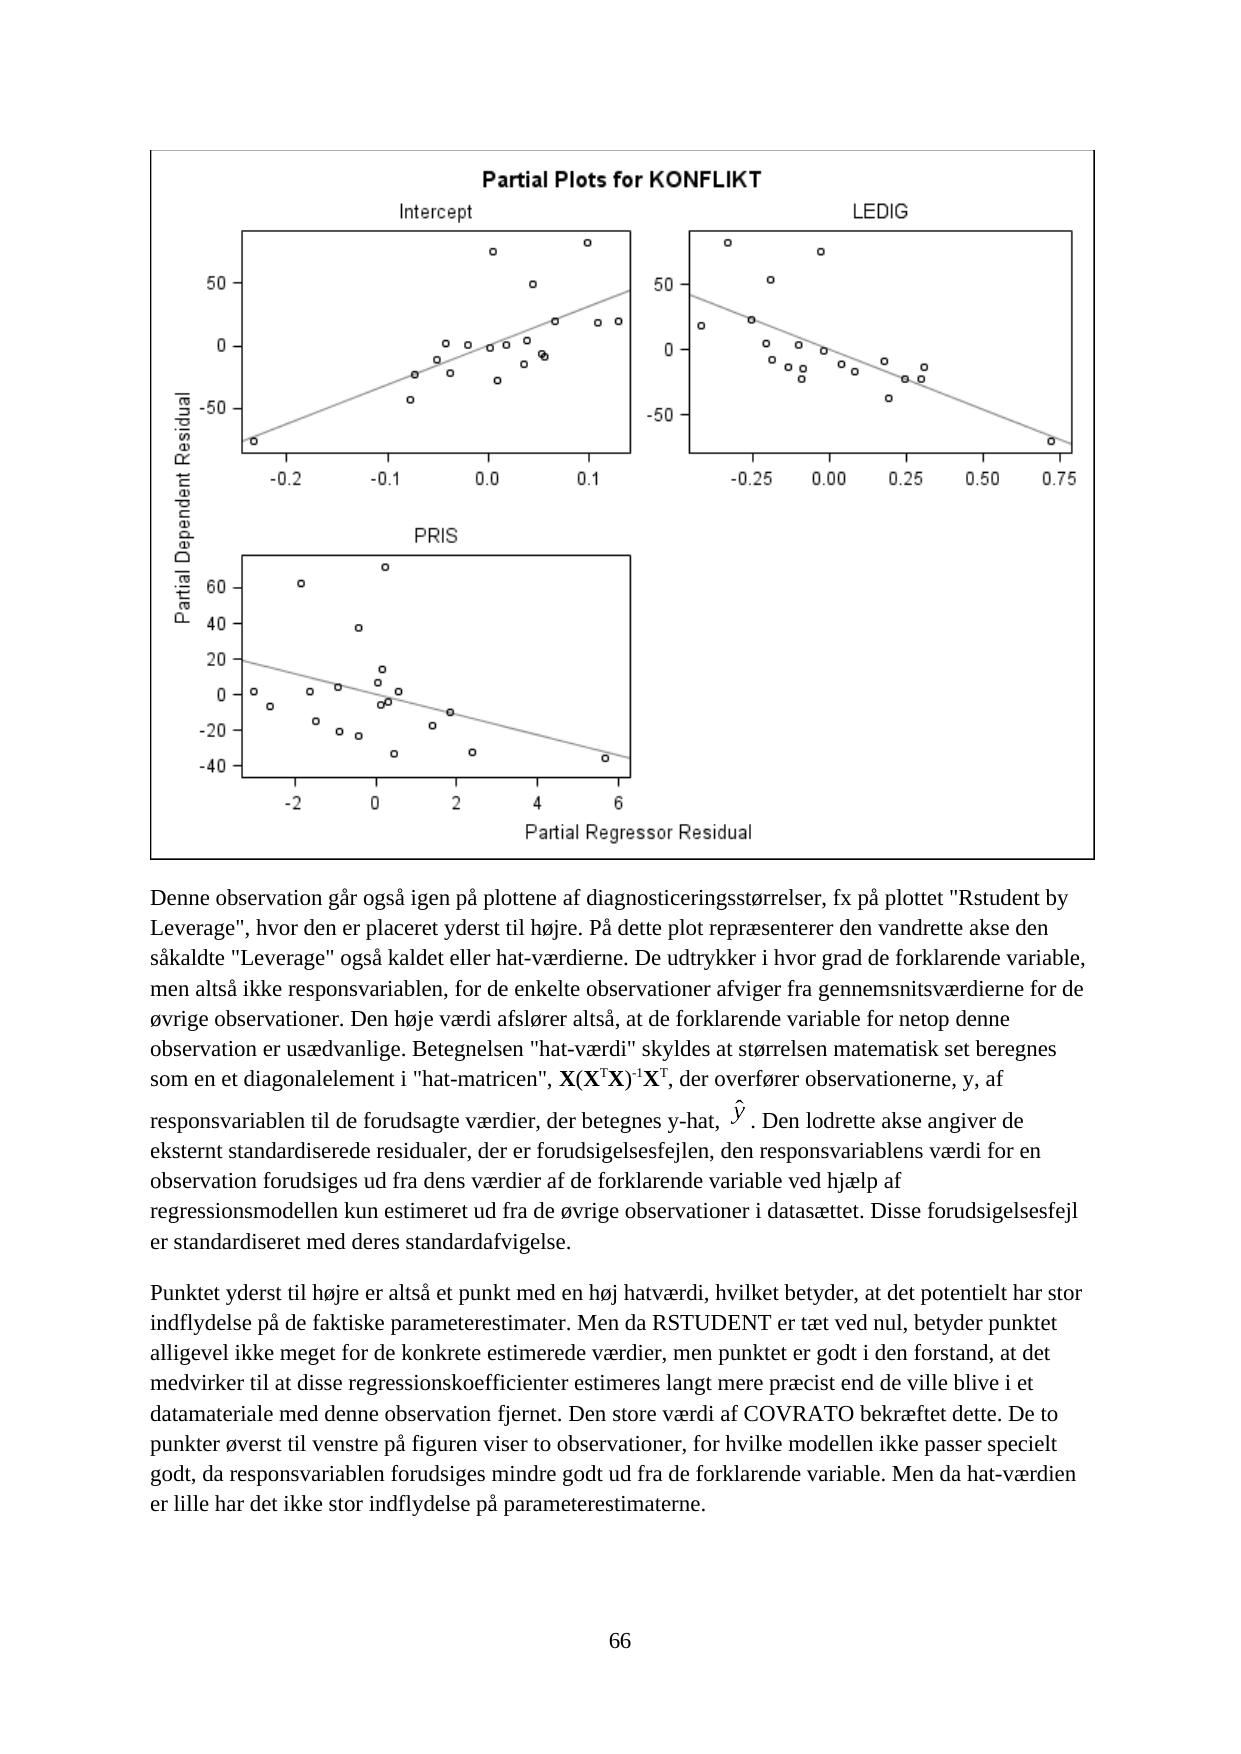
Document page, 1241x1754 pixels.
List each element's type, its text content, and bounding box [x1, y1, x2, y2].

picture [150, 150, 1095, 860]
text Punktet yderst til højre er altså et punkt med en høj hatværdi, hvilket betyder, at det potentielt har stor indflydelse på de faktiske parameterestimater. Men da RSTUDENT er tæt ved nul, betyder punktet alligevel ikke meget for de konkrete estimerede værdier, men punktet er godt i den forstand, at det medvirker til at disse regressionskoefficienter estimeres langt mere præcist end de ville blive i et datamateriale med denne observation fjernet. Den store værdi af COVRATO bekræftet dette. De to punkter øverst til venstre på figuren viser to observationer, for hvilke modellen ikke passer specielt godt, da responsvariablen forudsiges mindre godt ud fra de forklarende variable. Men da hat-værdien er lille har det ikke stor indflydelse på parameterestimaterne. [150, 1279, 1090, 1517]
text Denne observation går også igen på plottene af diagnosticeringsstørrelser, fx på plottet "Rstudent by Leverage", hvor den er placeret yderst til højre. På dette plot repræsenterer den vandrette akse den såkaldte "Leverage" også kaldet eller hat-værdierne. De udtrykker i hvor grad de forklarende variable, men altså ikke responsvariablen, for de enkelte observationer afviger fra gennemsnitsværdierne for de øvrige observationer. Den høje værdi afslører altså, at de forklarende variable for netop denne observation er usædvanlige. Betegnelsen "hat-værdi" skyldes at størrelsen matematisk set beregnes som en et diagonalelement i "hat-matricen", X(XTX)-1XT, der overfører observationerne, y, af responsvariablen til de forudsagte værdier, der betegnes y-hat, . Den lodrette akse angiver de eksternt standardiserede residualer, der er forudsigelsesfejlen, den responsvariablens værdi for en observation forudsiges ud fra dens værdier af de forklarende variable ved hjælp af regressionsmodellen kun estimeret ud fra de øvrige observationer i datasættet. Disse forudsigelsesfejl er standardiseret med deres standardafvigelse. [150, 884, 1090, 1254]
